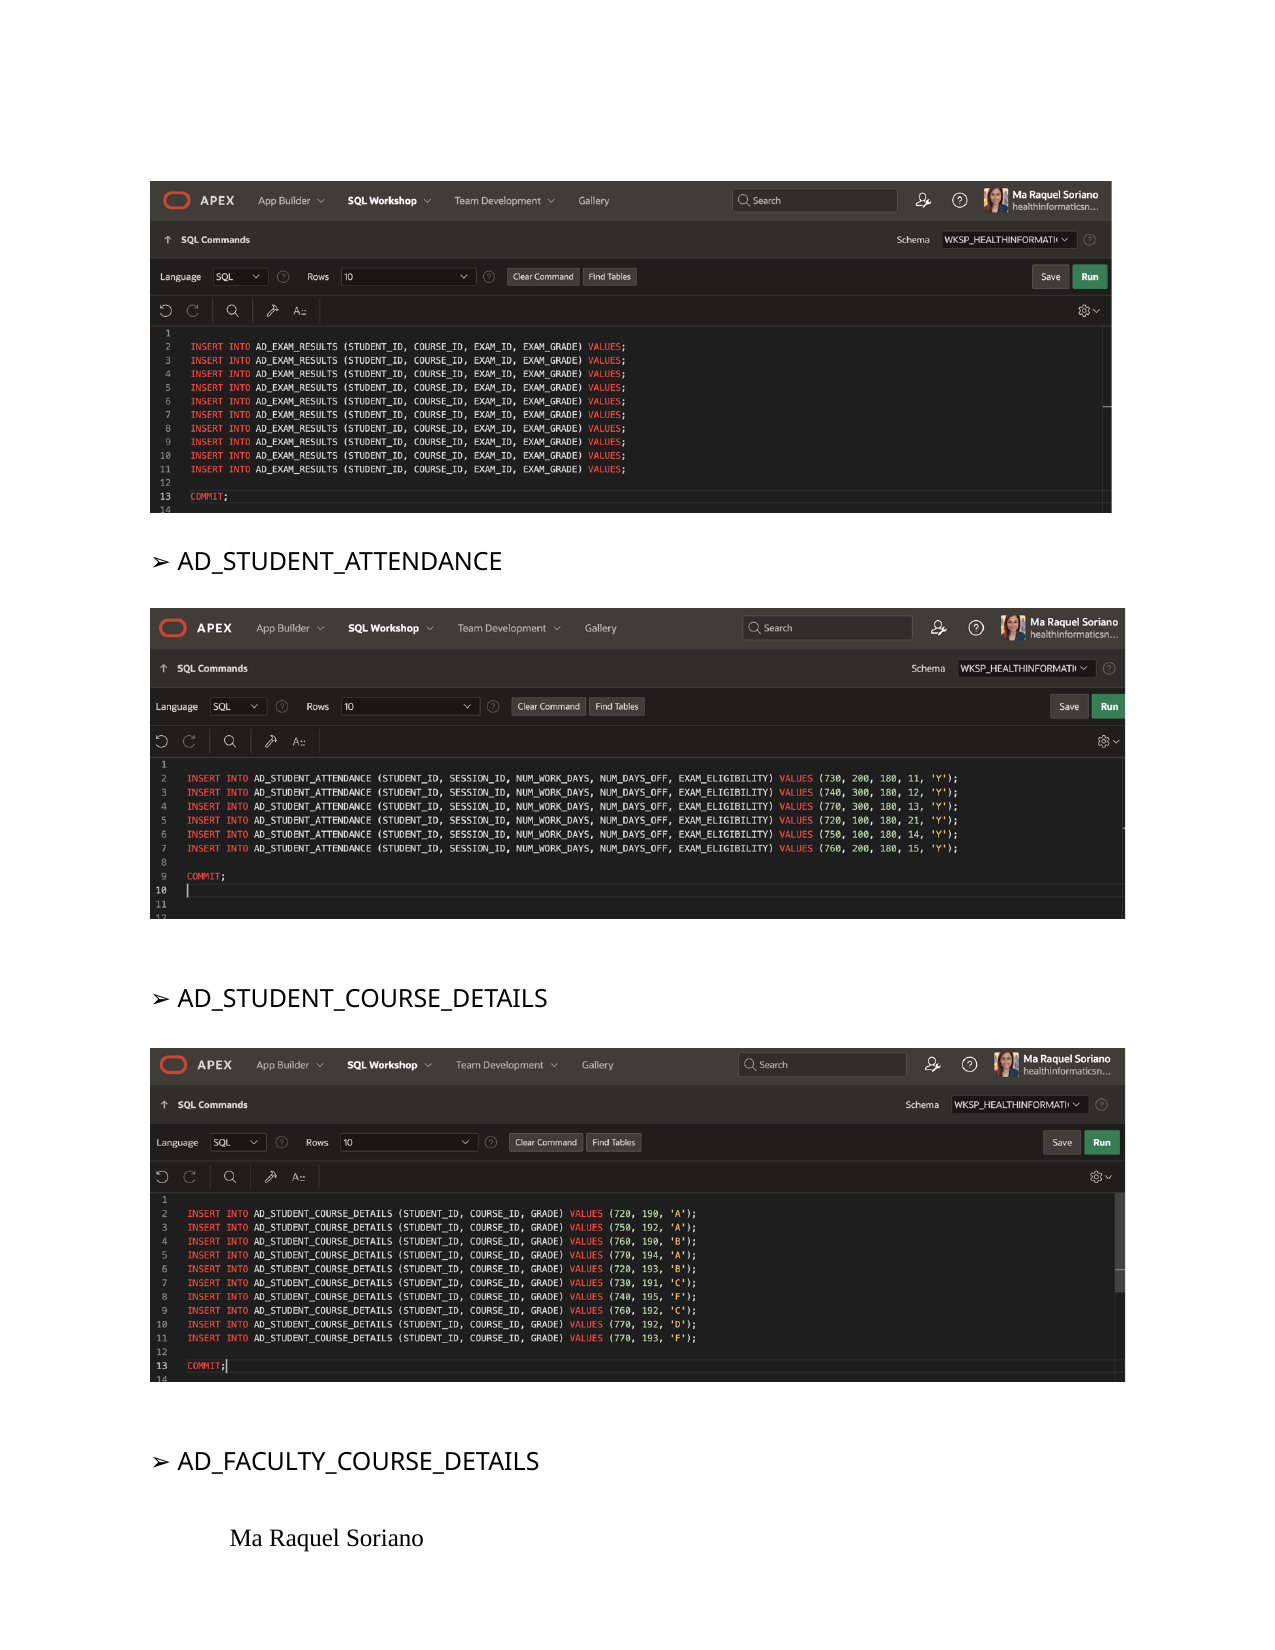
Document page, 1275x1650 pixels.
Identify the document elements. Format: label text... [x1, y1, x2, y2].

text ➢ AD_STUDENT_ATTENDANCE [150, 544, 1125, 578]
picture [150, 181, 1112, 513]
text ➢ AD_STUDENT_COURSE_DETAILS [150, 981, 1125, 1015]
text ➢ AD_FACULTY_COURSE_DETAILS [150, 1444, 1125, 1478]
picture [150, 608, 1125, 919]
picture [150, 1048, 1125, 1382]
